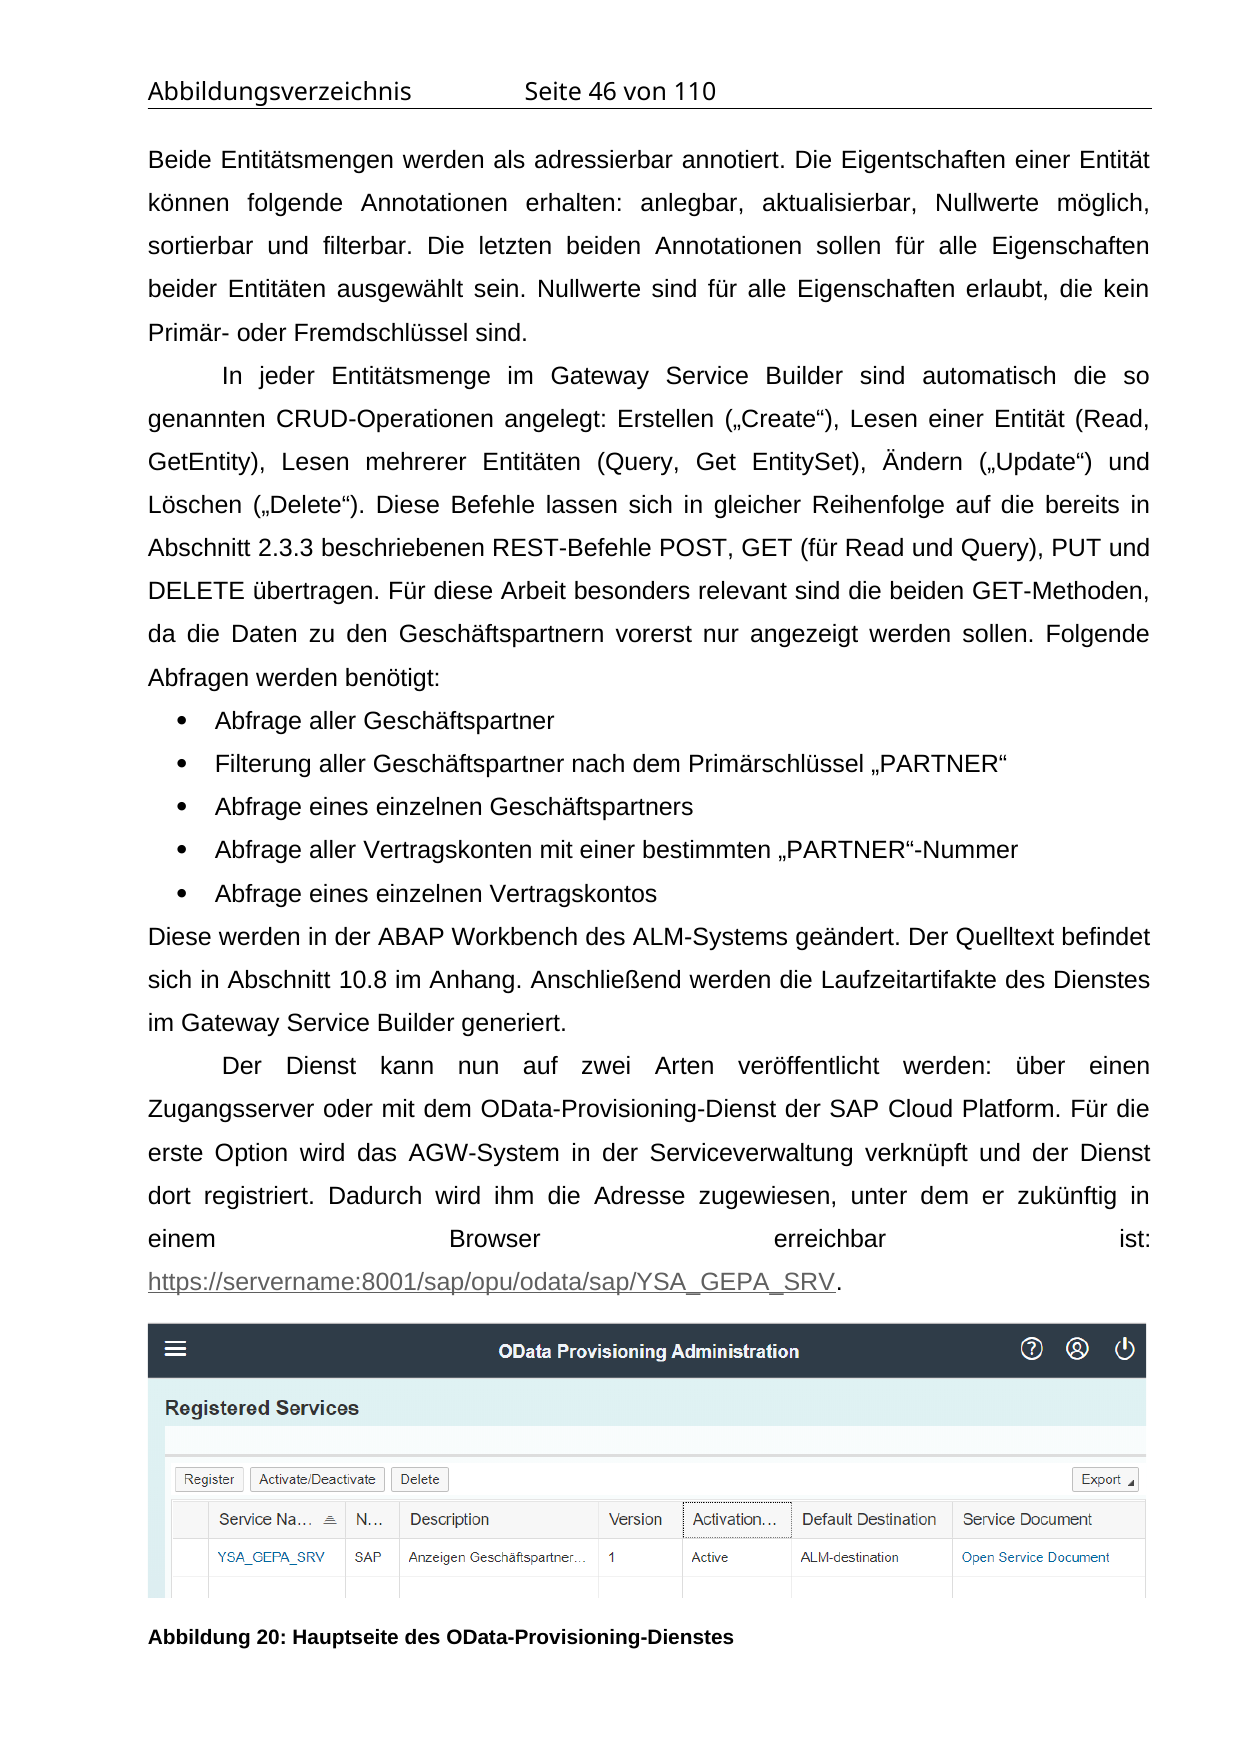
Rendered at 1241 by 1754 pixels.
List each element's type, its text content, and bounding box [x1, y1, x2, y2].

text In jeder Entitätsmenge im Gateway Service Builder sind automatisch die so genannten CRUD-Operationen angelegt: Erstellen („Create“), Lesen einer Entität (Read, GetEntity), Lesen mehrerer Entitäten (Query, Get EntitySet), Ändern („Update“) und Löschen („Delete“). Diese Befehle lassen sich in gleicher Reihenfolge auf die bereits in Abschnitt 2.3.3 beschriebenen REST-Befehle POST, GET (für Read und Query), PUT und DELETE übertragen. Für diese Arbeit besonders relevant sind die beiden GET-Methoden, da die Daten zu den Geschäftspartnern vorerst nur angezeigt werden sollen. Folgende Abfragen werden benötigt: [148, 361, 1152, 691]
list Abfrage eines einzelnen Vertragskontos [177, 879, 1152, 907]
list Abfrage eines einzelnen Geschäftspartners [177, 792, 1152, 821]
list Abfrage aller Geschäftspartner [177, 706, 1152, 734]
list Filterung aller Geschäftspartner nach dem Primärschlüssel „PARTNER“ [177, 749, 1152, 778]
text Diese werden in der ABAP Workbench des ALM-Systems geändert. Der Quelltext befindet sich in Abschnitt 10.8 im Anhang. Anschließend werden die Laufzeitartifakte des Dienstes im Gateway Service Builder generiert. [148, 922, 1152, 1037]
text Der Dienst kann nun auf zwei Arten veröffentlicht werden: über einen Zugangsserver oder mit dem OData-Provisioning-Dienst der SAP Cloud Platform. Für die erste Option wird das AGW-System in der Serviceverwaltung verknüpft und der Dienst dort registriert. Dadurch wird ihm die Adresse zugewiesen, unter dem er zukünftig in einem Browser erreichbar ist: https://servername:8001/sap/opu/odata/sap/YSA_GEPA_SRV. [148, 1051, 1152, 1296]
picture [147, 1322, 1147, 1598]
text Beide Entitätsmengen werden als adressierbar annotiert. Die Eigentschaften einer Entität können folgende Annotationen erhalten: anlegbar, aktualisierbar, Nullwerte möglich, sortierbar und filterbar. Die letzten beiden Annotationen sollen für alle Eigenschaften beider Entitäten ausgewählt sein. Nullwerte sind für alle Eigenschaften erlaubt, die kein Primär- oder Fremdschlüssel sind. [148, 145, 1152, 346]
list Abfrage aller Vertragskonten mit einer bestimmten „PARTNER“-Nummer [177, 835, 1152, 864]
